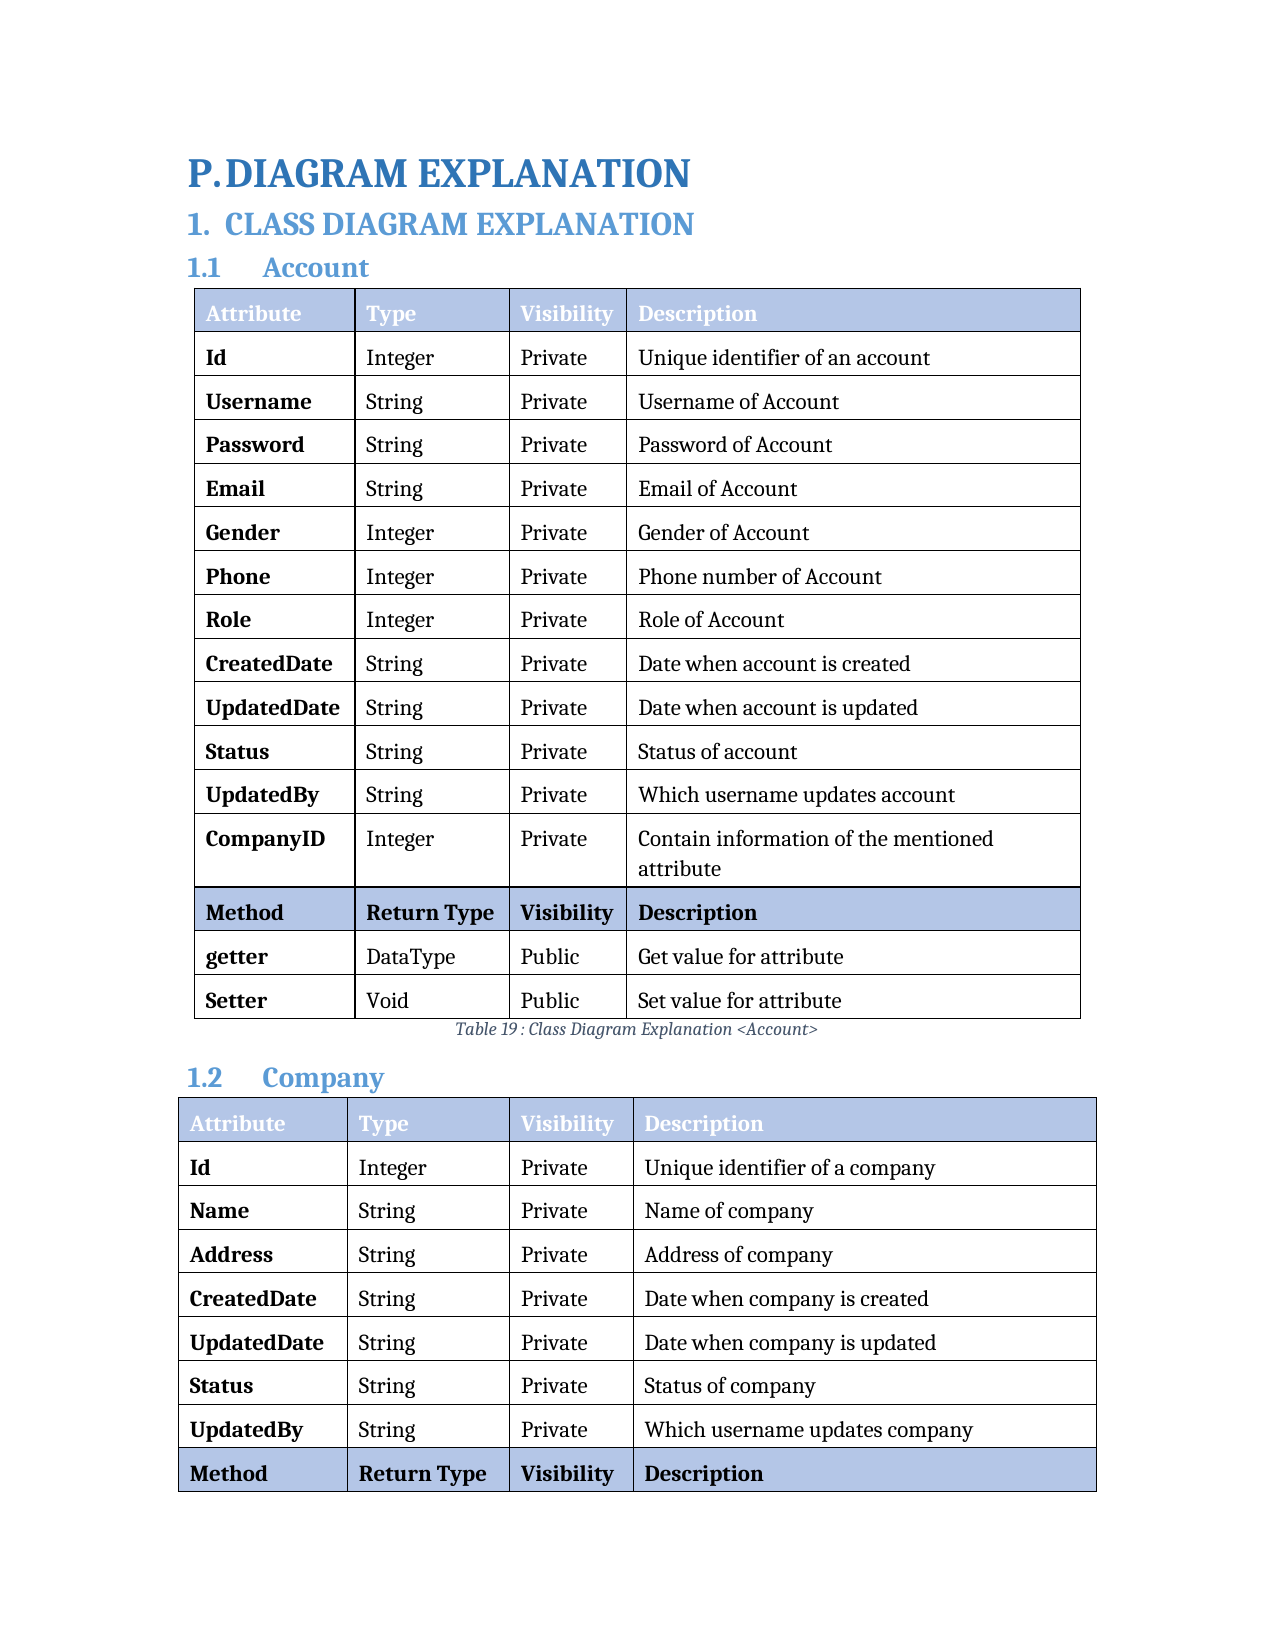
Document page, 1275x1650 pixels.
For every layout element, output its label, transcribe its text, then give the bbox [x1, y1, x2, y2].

table_cell Private [510, 1317, 633, 1360]
subtitle CLASS DIAGRAM EXPLANATION [187, 206, 1125, 244]
table_cell Date when company is created [634, 1273, 1096, 1316]
table_cell Private [510, 507, 626, 550]
table_cell Email [195, 464, 354, 506]
table_cell Name [179, 1186, 347, 1228]
table_cell Private [510, 1405, 633, 1447]
table_cell Get value for attribute [627, 931, 1080, 974]
table_cell Integer [356, 595, 509, 637]
table_cell Private [510, 332, 626, 375]
table_cell Email of Account [627, 464, 1080, 506]
table_header Type [356, 289, 509, 331]
table_header Visibility [510, 289, 626, 331]
table_cell Unique identifier of a company [634, 1142, 1096, 1185]
table_cell Private [510, 1142, 633, 1185]
table_cell Password [195, 420, 354, 462]
table_cell Private [510, 682, 626, 725]
table_cell Date when account is created [627, 639, 1080, 681]
table_cell Private [510, 376, 626, 419]
table_cell getter [195, 931, 354, 974]
table_cell Status of company [634, 1361, 1096, 1403]
table_header Visibility [510, 1098, 633, 1141]
table_cell String [348, 1230, 509, 1272]
table_header Type [348, 1098, 509, 1141]
table_cell Private [510, 726, 626, 769]
table_cell Status [195, 726, 354, 769]
table_cell Return Type [348, 1448, 509, 1491]
table_header Description [634, 1098, 1096, 1141]
table_cell UpdatedBy [195, 770, 354, 812]
table_cell CompanyID [195, 814, 354, 886]
table_cell Phone [195, 551, 354, 594]
table_cell Private [510, 770, 626, 812]
table_cell Status of account [627, 726, 1080, 769]
table_cell Method [195, 888, 354, 930]
table_cell Gender [195, 507, 354, 550]
table_cell Status [179, 1361, 347, 1403]
table_cell Description [634, 1448, 1096, 1491]
table_cell String [348, 1361, 509, 1403]
subtitle DIAGRAM EXPLANATION [187, 150, 1125, 198]
table_cell Username of Account [627, 376, 1080, 419]
table_cell Password of Account [627, 420, 1080, 462]
table_cell Setter [195, 975, 354, 1018]
table_header Attribute [179, 1098, 347, 1141]
table_cell Private [510, 595, 626, 637]
table_cell String [348, 1186, 509, 1228]
table_cell Phone number of Account [627, 551, 1080, 594]
table_cell Method [179, 1448, 347, 1491]
table_cell Integer [356, 507, 509, 550]
table_cell String [356, 682, 509, 725]
table_cell Which username updates company [634, 1405, 1096, 1447]
table_cell Contain information of the mentioned attribute [627, 814, 1080, 886]
subtitle Company [187, 1061, 1125, 1095]
table_cell Private [510, 464, 626, 506]
table_cell Private [510, 1273, 633, 1316]
table_cell Id [195, 332, 354, 375]
table_cell Private [510, 420, 626, 462]
table_cell Private [510, 551, 626, 594]
table_cell Visibility [510, 888, 626, 930]
table_cell Id [179, 1142, 347, 1185]
table_cell UpdatedDate [179, 1317, 347, 1360]
table_cell String [356, 376, 509, 419]
table_cell Set value for attribute [627, 975, 1080, 1018]
table_cell Private [510, 1230, 633, 1272]
table_cell Description [627, 888, 1080, 930]
table_cell Address of company [634, 1230, 1096, 1272]
table_cell String [356, 464, 509, 506]
table_cell Integer [356, 551, 509, 594]
table_cell String [356, 726, 509, 769]
table_cell Private [510, 639, 626, 681]
table_cell Integer [356, 332, 509, 375]
table_cell Public [510, 931, 626, 974]
table_cell String [356, 420, 509, 462]
table_cell Integer [356, 814, 509, 886]
table_header Attribute [195, 289, 354, 331]
table_cell CreatedDate [195, 639, 354, 681]
table_cell Private [510, 1186, 633, 1228]
table_cell Which username updates account [627, 770, 1080, 812]
table_cell Void [356, 975, 509, 1018]
table_cell Date when account is updated [627, 682, 1080, 725]
table_cell Role of Account [627, 595, 1080, 637]
table_cell Integer [348, 1142, 509, 1185]
table_cell Private [510, 814, 626, 886]
table_cell Address [179, 1230, 347, 1272]
table_cell String [356, 639, 509, 681]
table_cell String [348, 1273, 509, 1316]
table_cell CreatedDate [179, 1273, 347, 1316]
table_cell Public [510, 975, 626, 1018]
table_cell Unique identifier of an account [627, 332, 1080, 375]
table_cell Visibility [510, 1448, 633, 1491]
table_cell DataType [356, 931, 509, 974]
table_header Description [627, 289, 1080, 331]
table_cell Gender of Account [627, 507, 1080, 550]
table_cell Return Type [356, 888, 509, 930]
table_cell Role [195, 595, 354, 637]
table_cell Date when company is updated [634, 1317, 1096, 1360]
table_cell String [356, 770, 509, 812]
table_cell UpdatedDate [195, 682, 354, 725]
subtitle Account [187, 251, 1125, 285]
table_cell Private [510, 1361, 633, 1403]
table_cell Username [195, 376, 354, 419]
table_cell Name of company [634, 1186, 1096, 1228]
table_cell String [348, 1405, 509, 1447]
table_cell String [348, 1317, 509, 1360]
table_cell UpdatedBy [179, 1405, 347, 1447]
